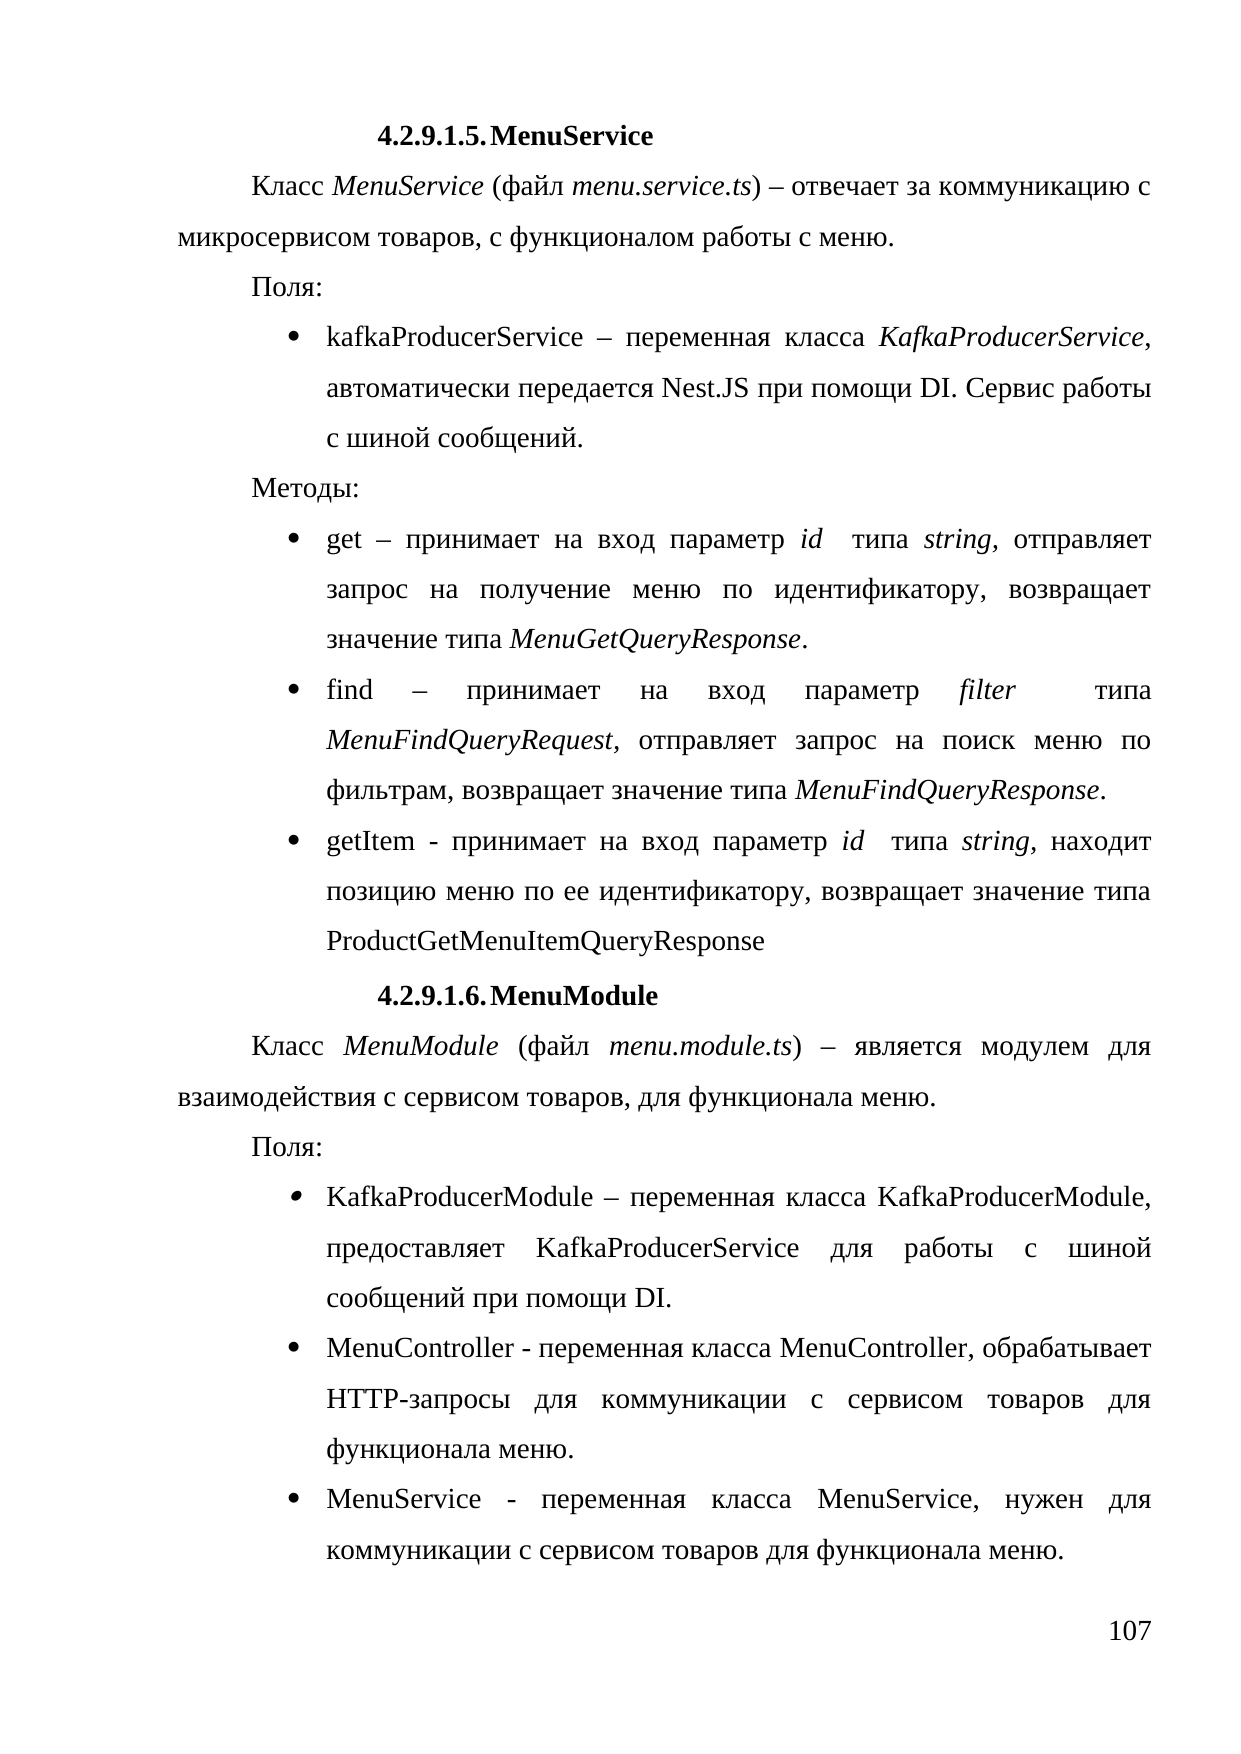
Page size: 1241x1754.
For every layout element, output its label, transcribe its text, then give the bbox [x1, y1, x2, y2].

list find – принимает на вход параметр filter типа MenuFindQueryRequest, отправляет запрос на поиск меню по фильтрам, возвращает значение типа MenuFindQueryResponse. [288, 672, 1152, 806]
list KafkaProducerModule – переменная класса KafkaProducerModule, предоставляет KafkaProducerService для работы с шиной сообщений при помощи DI. [288, 1179, 1152, 1313]
list MenuService - переменная класса MenuService, нужен для коммуникации с сервисом товаров для функционала меню. [288, 1481, 1152, 1565]
subtitle MenuModule [377, 978, 1152, 1012]
list getItem - принимает на вход параметр id типа string, находит позицию меню по ее идентификатору, возвращает значение типа ProductGetMenuItemQueryResponse [288, 823, 1152, 957]
text Поля: [177, 269, 1152, 303]
list get – принимает на вход параметр id типа string, отправляет запрос на получение меню по идентификатору, возвращает значение типа MenuGetQueryResponse. [288, 521, 1152, 655]
text Поля: [177, 1129, 1152, 1162]
list kafkaProducerService – переменная класса KafkaProducerService, автоматически передается Nest.JS при помощи DI. Сервис работы с шиной сообщений. [288, 319, 1152, 454]
list MenuController - переменная класса MenuController, обрабатывает HTTP-запросы для коммуникации с сервисом товаров для функционала меню. [288, 1330, 1152, 1464]
text Класс MenuService (файл menu.service.ts) – отвечает за коммуникацию с микросервисом товаров, с функционалом работы с меню. [177, 168, 1152, 252]
subtitle MenuService [377, 118, 1152, 152]
text Методы: [177, 470, 1152, 504]
text Класс MenuModule (файл menu.module.ts) – является модулем для взаимодействия с сервисом товаров, для функционала меню. [177, 1028, 1152, 1112]
